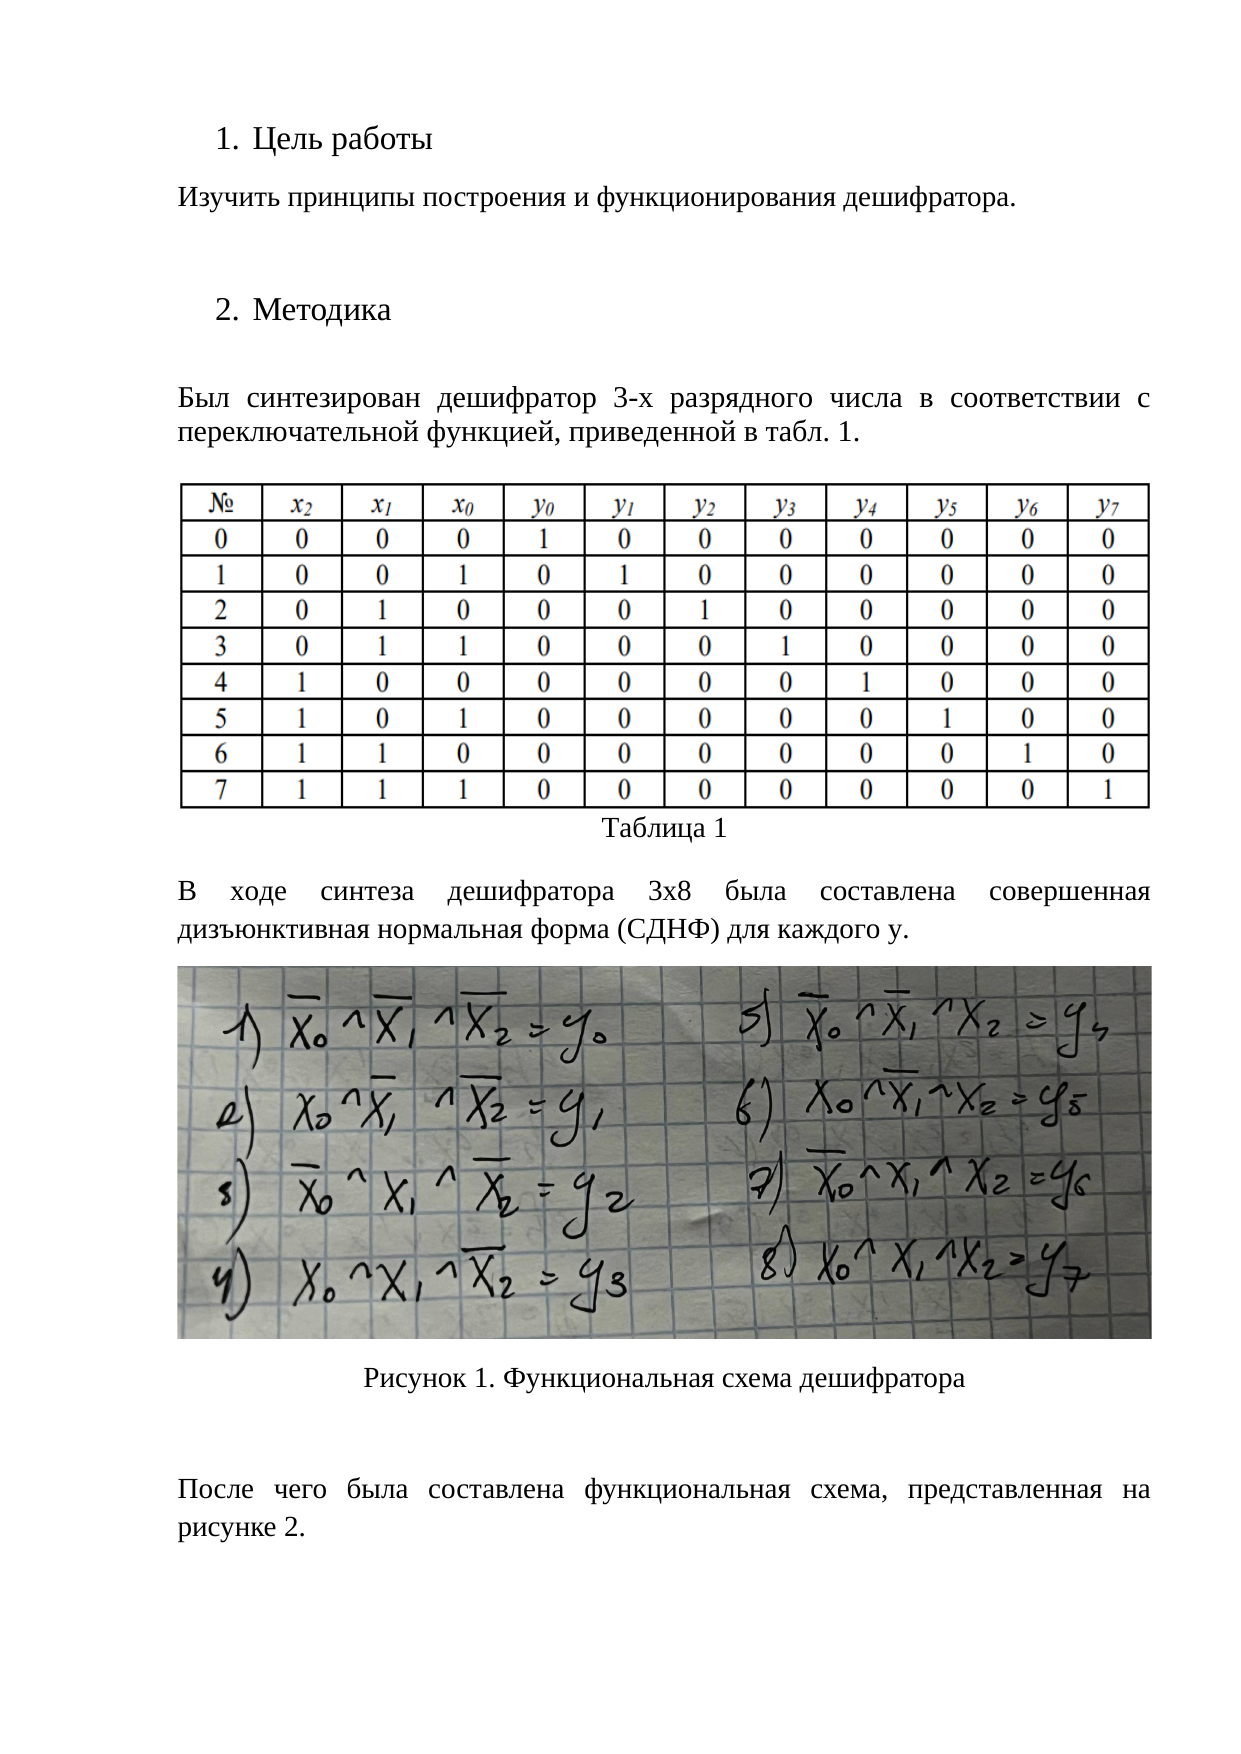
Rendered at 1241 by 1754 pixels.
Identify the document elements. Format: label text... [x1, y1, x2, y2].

list Цель работы [215, 118, 1152, 156]
list Методика [215, 289, 1152, 328]
picture [177, 482, 1152, 811]
text В ходе синтеза дешифратора 3х8 была составлена совершенная дизъюнктивная нормальная форма (СДНФ) для каждого y. [177, 873, 1152, 945]
picture [177, 966, 1152, 1339]
text Был синтезирован дешифратор 3-х разрядного числа в соответствии с переключательной функцией, приведенной в табл. 1. [177, 379, 1152, 448]
text Таблица 1 [177, 811, 1152, 844]
text Изучить принципы построения и функционирования дешифратора. [177, 179, 1152, 212]
text Рисунок 1. Функциональная схема дешифратора [177, 1361, 1152, 1394]
text После чего была составлена функциональная схема, представленная на рисунке 2. [177, 1471, 1152, 1543]
